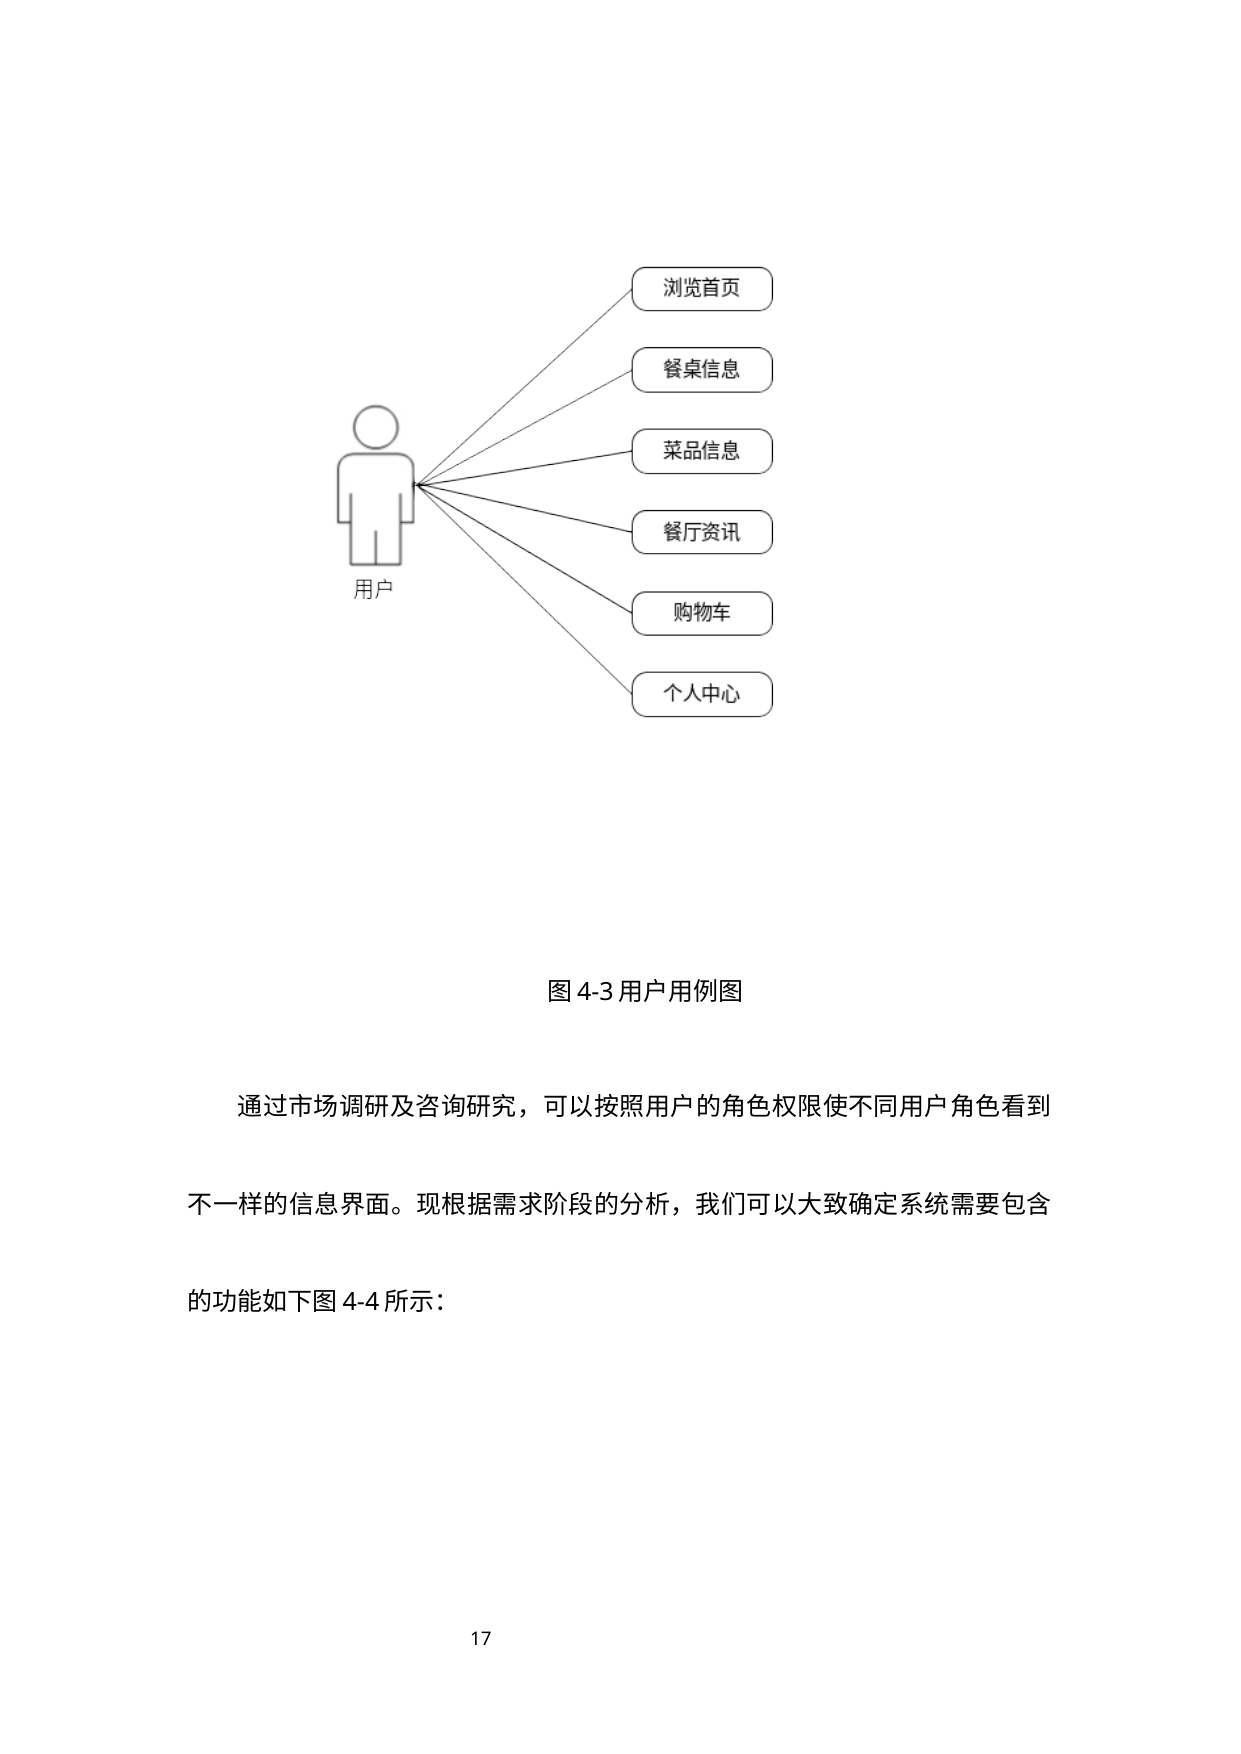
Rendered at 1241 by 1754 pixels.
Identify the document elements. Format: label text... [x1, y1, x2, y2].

text 通过市场调研及咨询研究，可以按照用户的角色权限使不同用户角色看到不一样的信息界面。现根据需求阶段的分析，我们可以大致确定系统需要包含的功能如下图4-4所示： [187, 1072, 1053, 1332]
text 图4-3用户用例图 [187, 957, 1053, 1022]
